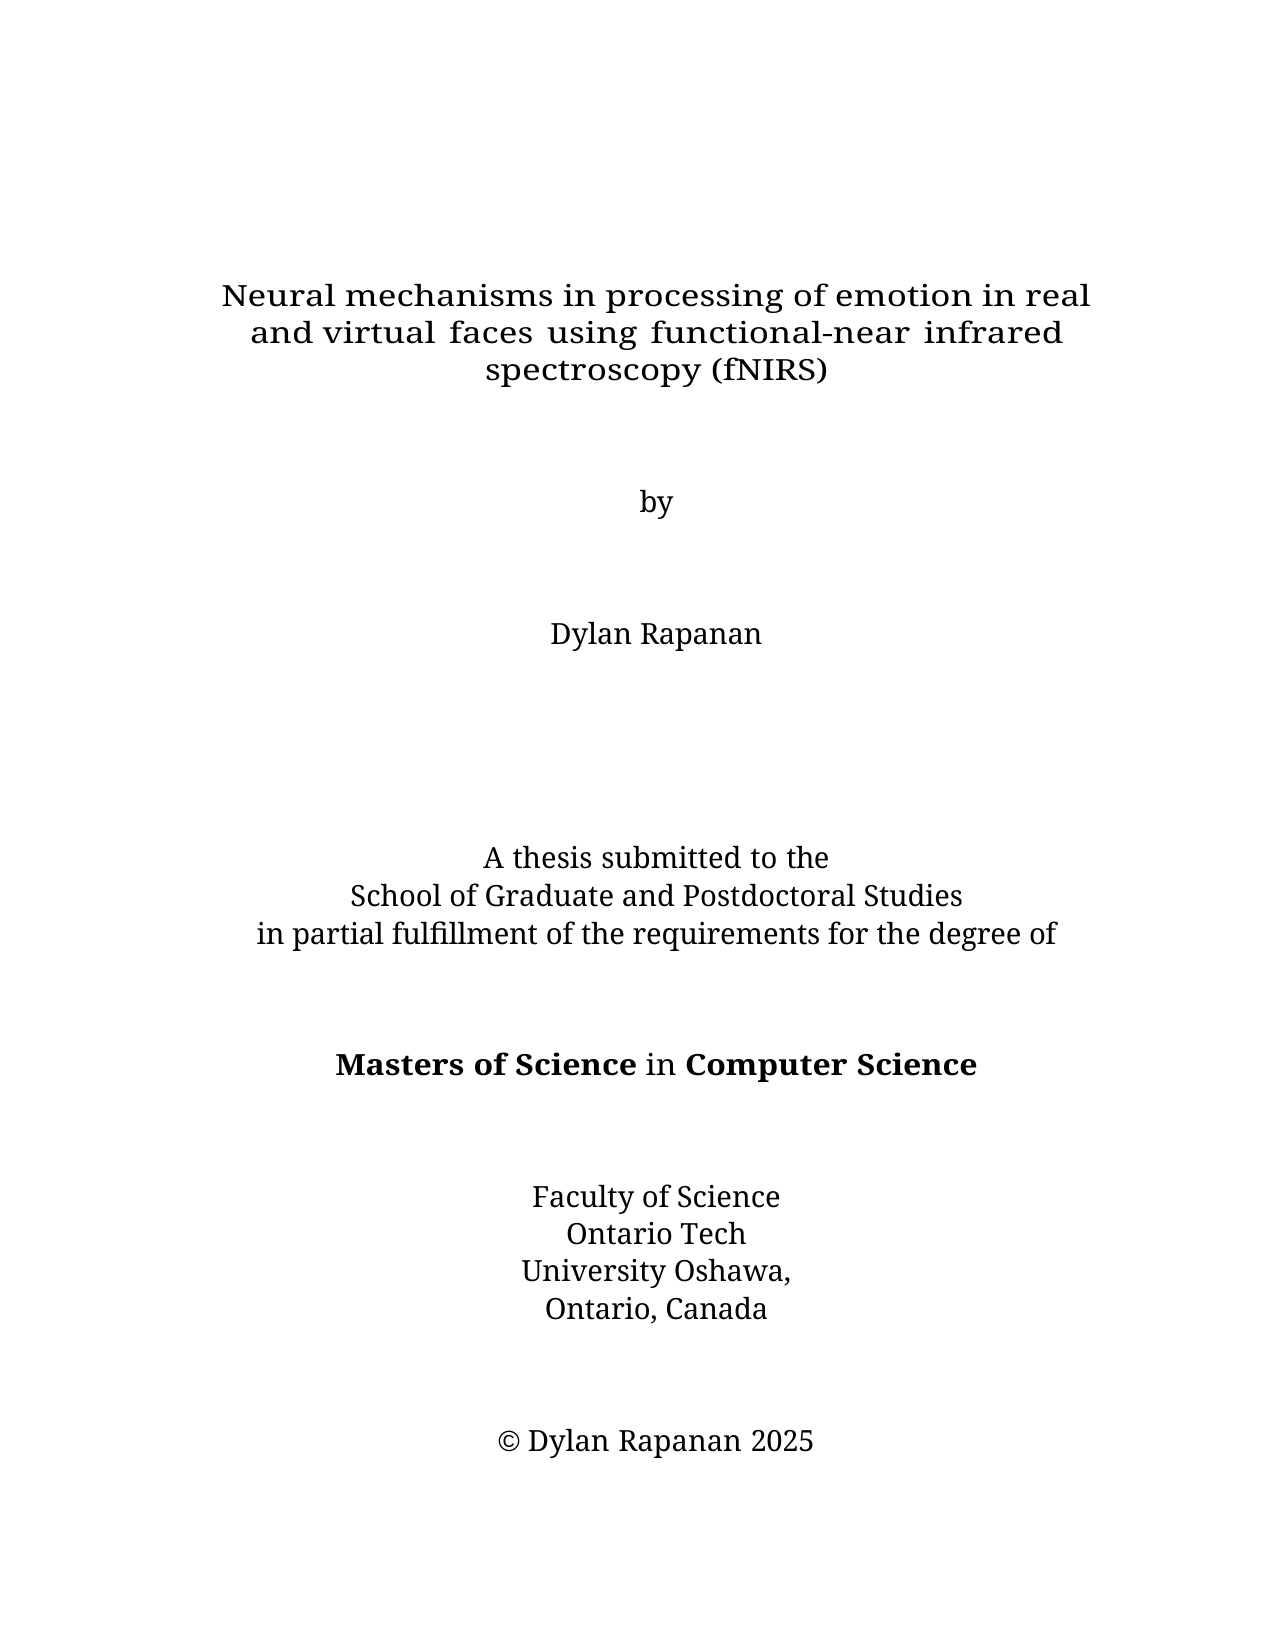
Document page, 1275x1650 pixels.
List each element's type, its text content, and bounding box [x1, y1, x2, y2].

text A thesis submitted to the [171, 838, 1142, 877]
text in partial fulfillment of the requirements for the degree of [171, 914, 1142, 952]
text by [171, 482, 1142, 521]
text © Dylan Rapanan 2025 [171, 1420, 1142, 1460]
text Dylan Rapanan [171, 613, 1142, 653]
text School of Graduate and Postdoctoral Studies [171, 877, 1142, 914]
text Faculty of Science Ontario Tech University Oshawa, Ontario, Canada [491, 1177, 822, 1328]
text Neural mechanisms in processing of emotion in real and virtual faces using functional-near infrared spectroscopy (fNIRS) [199, 276, 1114, 389]
text Masters of Science in Computer Science [171, 1044, 1142, 1084]
